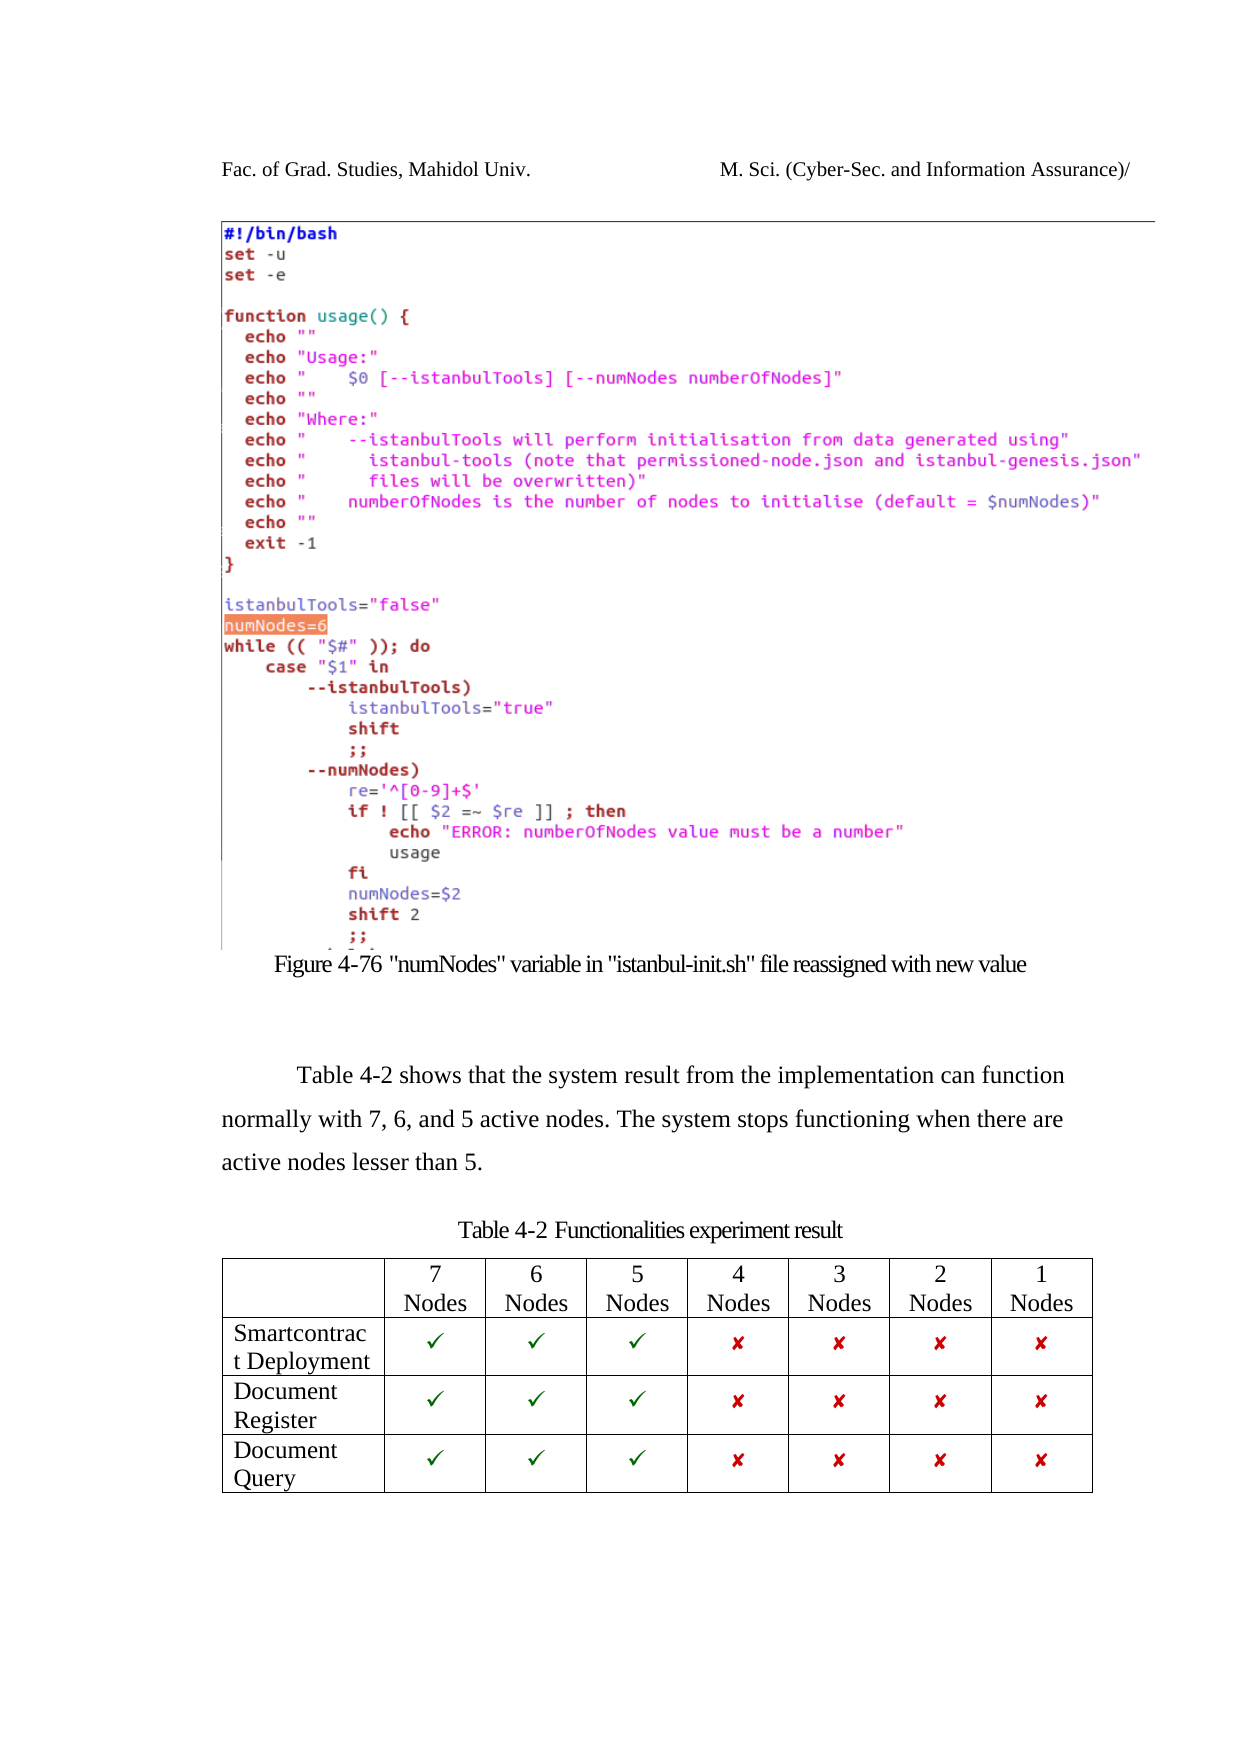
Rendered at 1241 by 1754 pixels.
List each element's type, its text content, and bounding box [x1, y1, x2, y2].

table_cell [688, 1318, 788, 1375]
table_header 4 Nodes [688, 1259, 788, 1317]
table_header 6 Nodes [486, 1259, 586, 1317]
table_header 5 Nodes [587, 1259, 687, 1317]
table_cell [890, 1435, 991, 1492]
table_header 3 Nodes [789, 1259, 889, 1317]
table_header 1 Nodes [992, 1259, 1092, 1317]
table_cell [890, 1318, 991, 1375]
table_cell [587, 1318, 687, 1375]
table_cell [486, 1318, 586, 1375]
table_header [223, 1259, 384, 1317]
table_cell Smartcontract Deployment [223, 1318, 384, 1375]
table_cell [992, 1435, 1092, 1492]
table_header 2 Nodes [890, 1259, 991, 1317]
table_cell [385, 1318, 485, 1375]
table_header 7 Nodes [385, 1259, 485, 1317]
text Table 4-2 shows that the system result from the implementation can function normally with 7, 6, and 5 active nodes. The system stops functioning when there are active nodes lesser than 5. [221, 1061, 1092, 1176]
table_cell [890, 1376, 991, 1434]
table_cell [688, 1376, 788, 1434]
table_cell [486, 1435, 586, 1492]
table_cell [486, 1376, 586, 1434]
table_cell [789, 1318, 889, 1375]
table_cell [385, 1435, 485, 1492]
table_cell [992, 1376, 1092, 1434]
table_cell [789, 1435, 889, 1492]
picture [221, 221, 1156, 950]
table_cell Document Register [223, 1376, 384, 1434]
table_cell [789, 1376, 889, 1434]
table_cell [587, 1435, 687, 1492]
table_cell [587, 1376, 687, 1434]
table_cell Document Query [223, 1435, 384, 1492]
table_cell [992, 1318, 1092, 1375]
table_cell [385, 1376, 485, 1434]
table_cell [688, 1435, 788, 1492]
